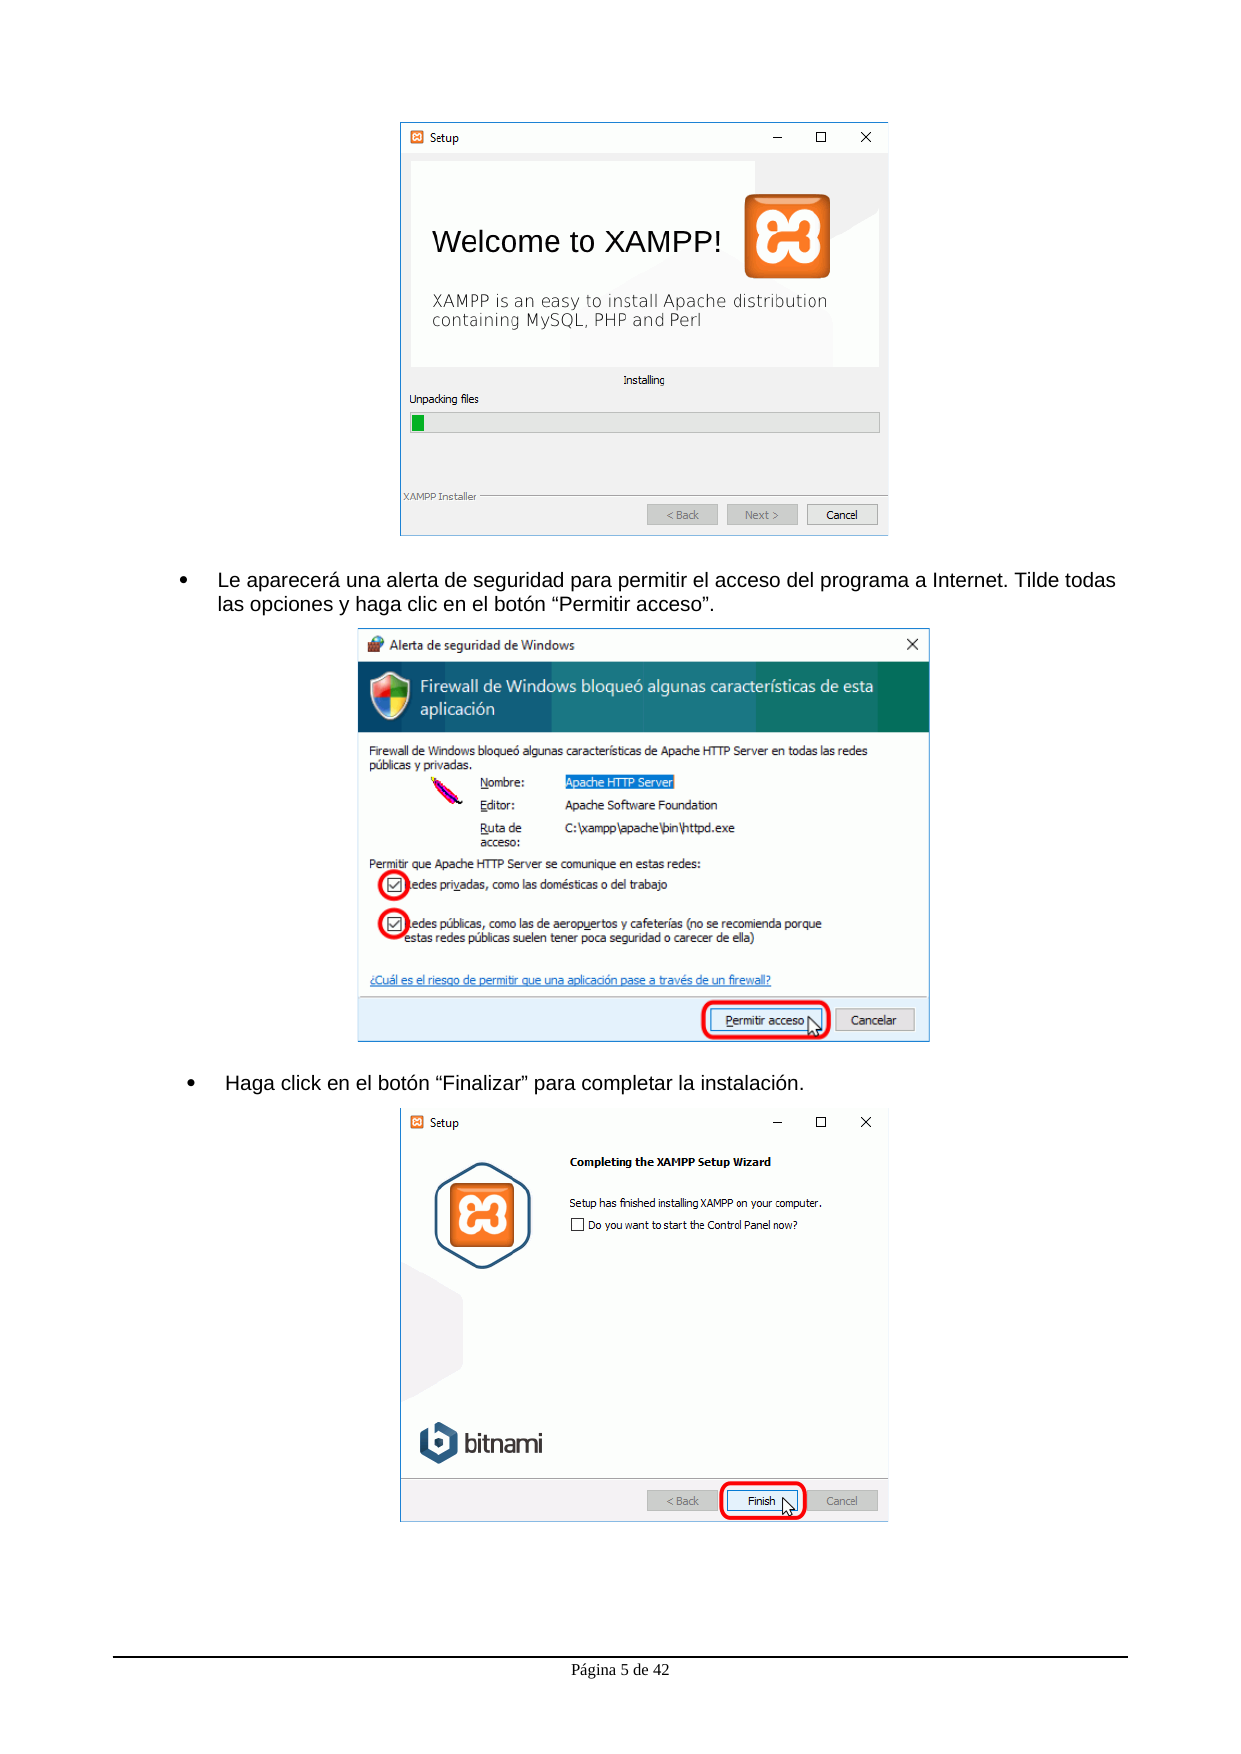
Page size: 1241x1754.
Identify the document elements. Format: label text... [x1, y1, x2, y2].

picture [400, 122, 889, 536]
list Haga click en el botón “Finalizar” para completar la instalación. [187, 1071, 1128, 1095]
picture [357, 628, 930, 1042]
list Le aparecerá una alerta de seguridad para permitir el acceso del programa a Internet. Tilde todas las opciones y haga clic en el botón “Permitir acceso”. [180, 568, 1128, 616]
picture [400, 1108, 889, 1522]
